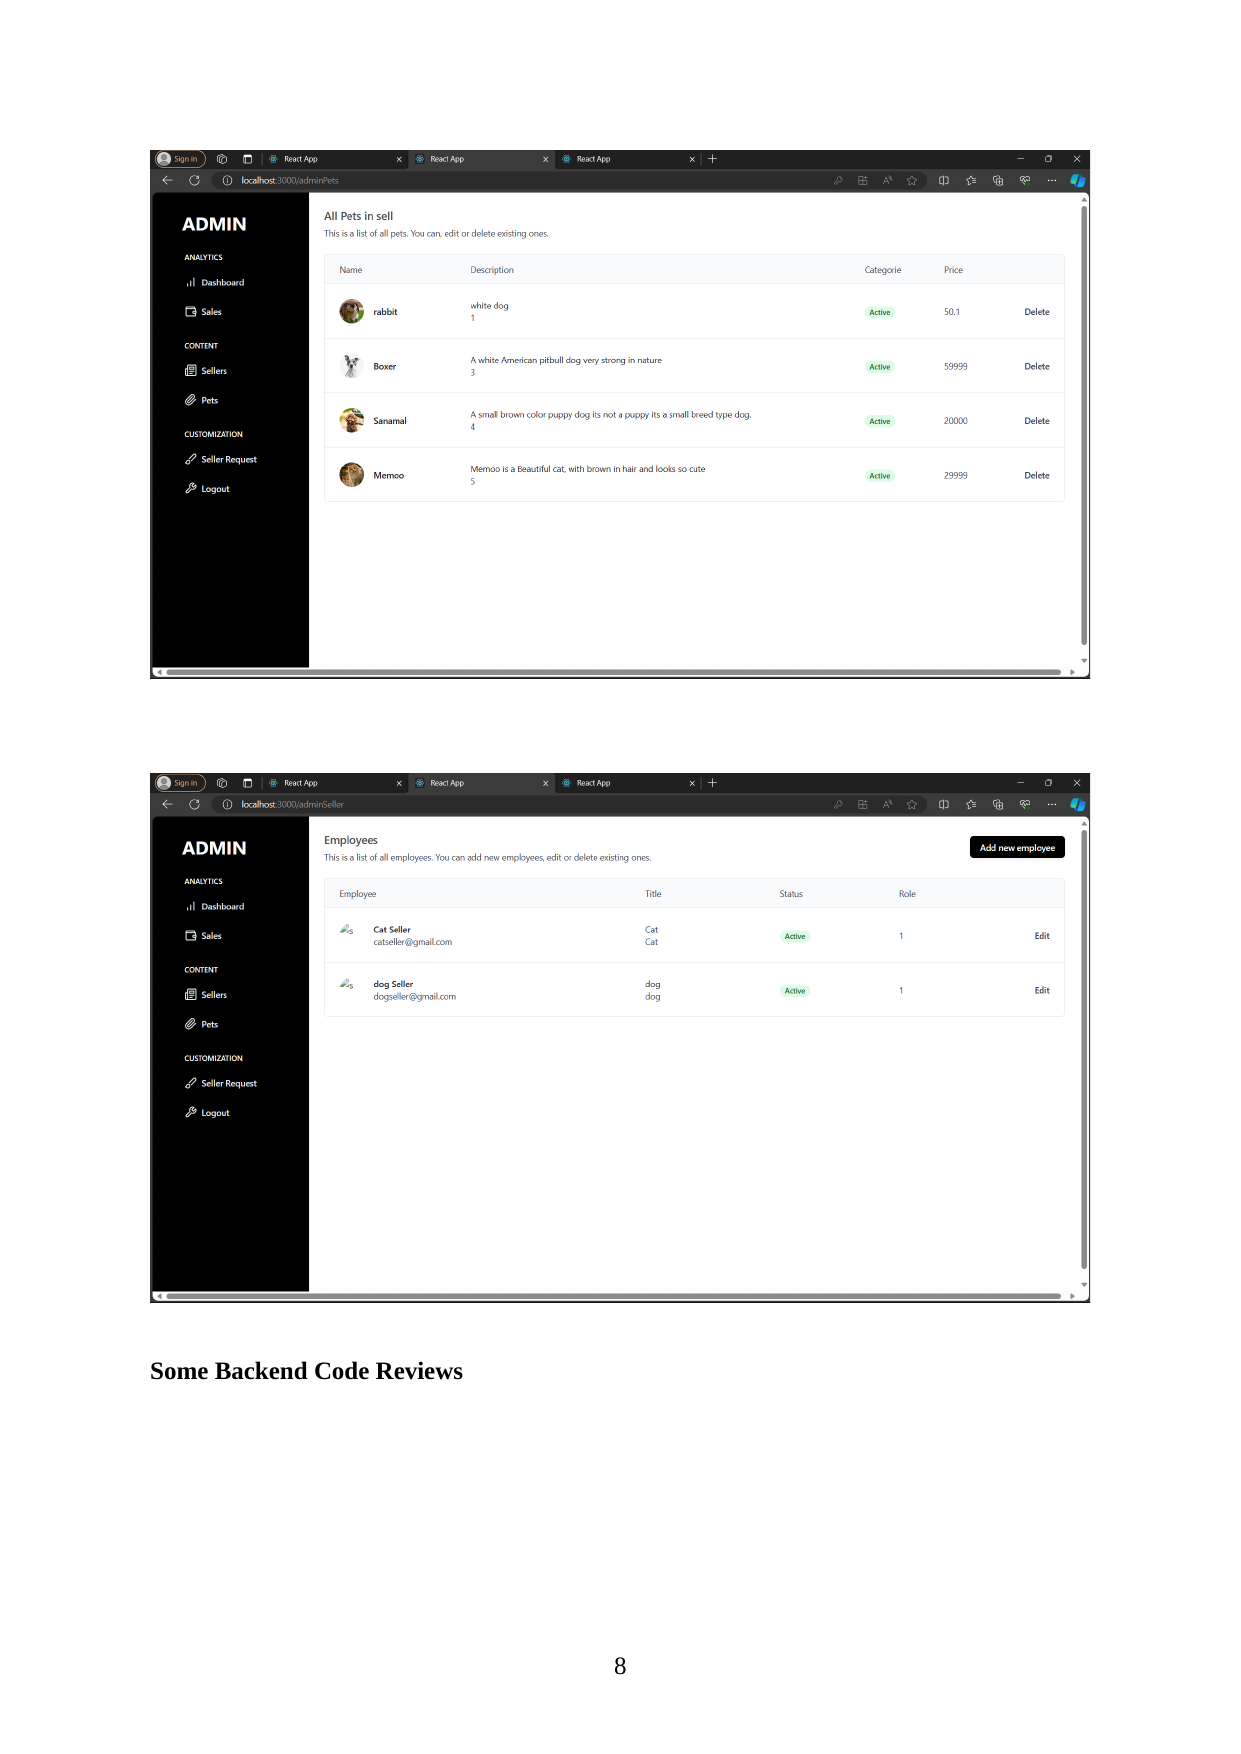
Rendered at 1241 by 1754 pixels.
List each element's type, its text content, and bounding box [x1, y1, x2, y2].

picture [150, 150, 1091, 679]
picture [150, 773, 1091, 1303]
text Some Backend Code Reviews [150, 1356, 1090, 1385]
